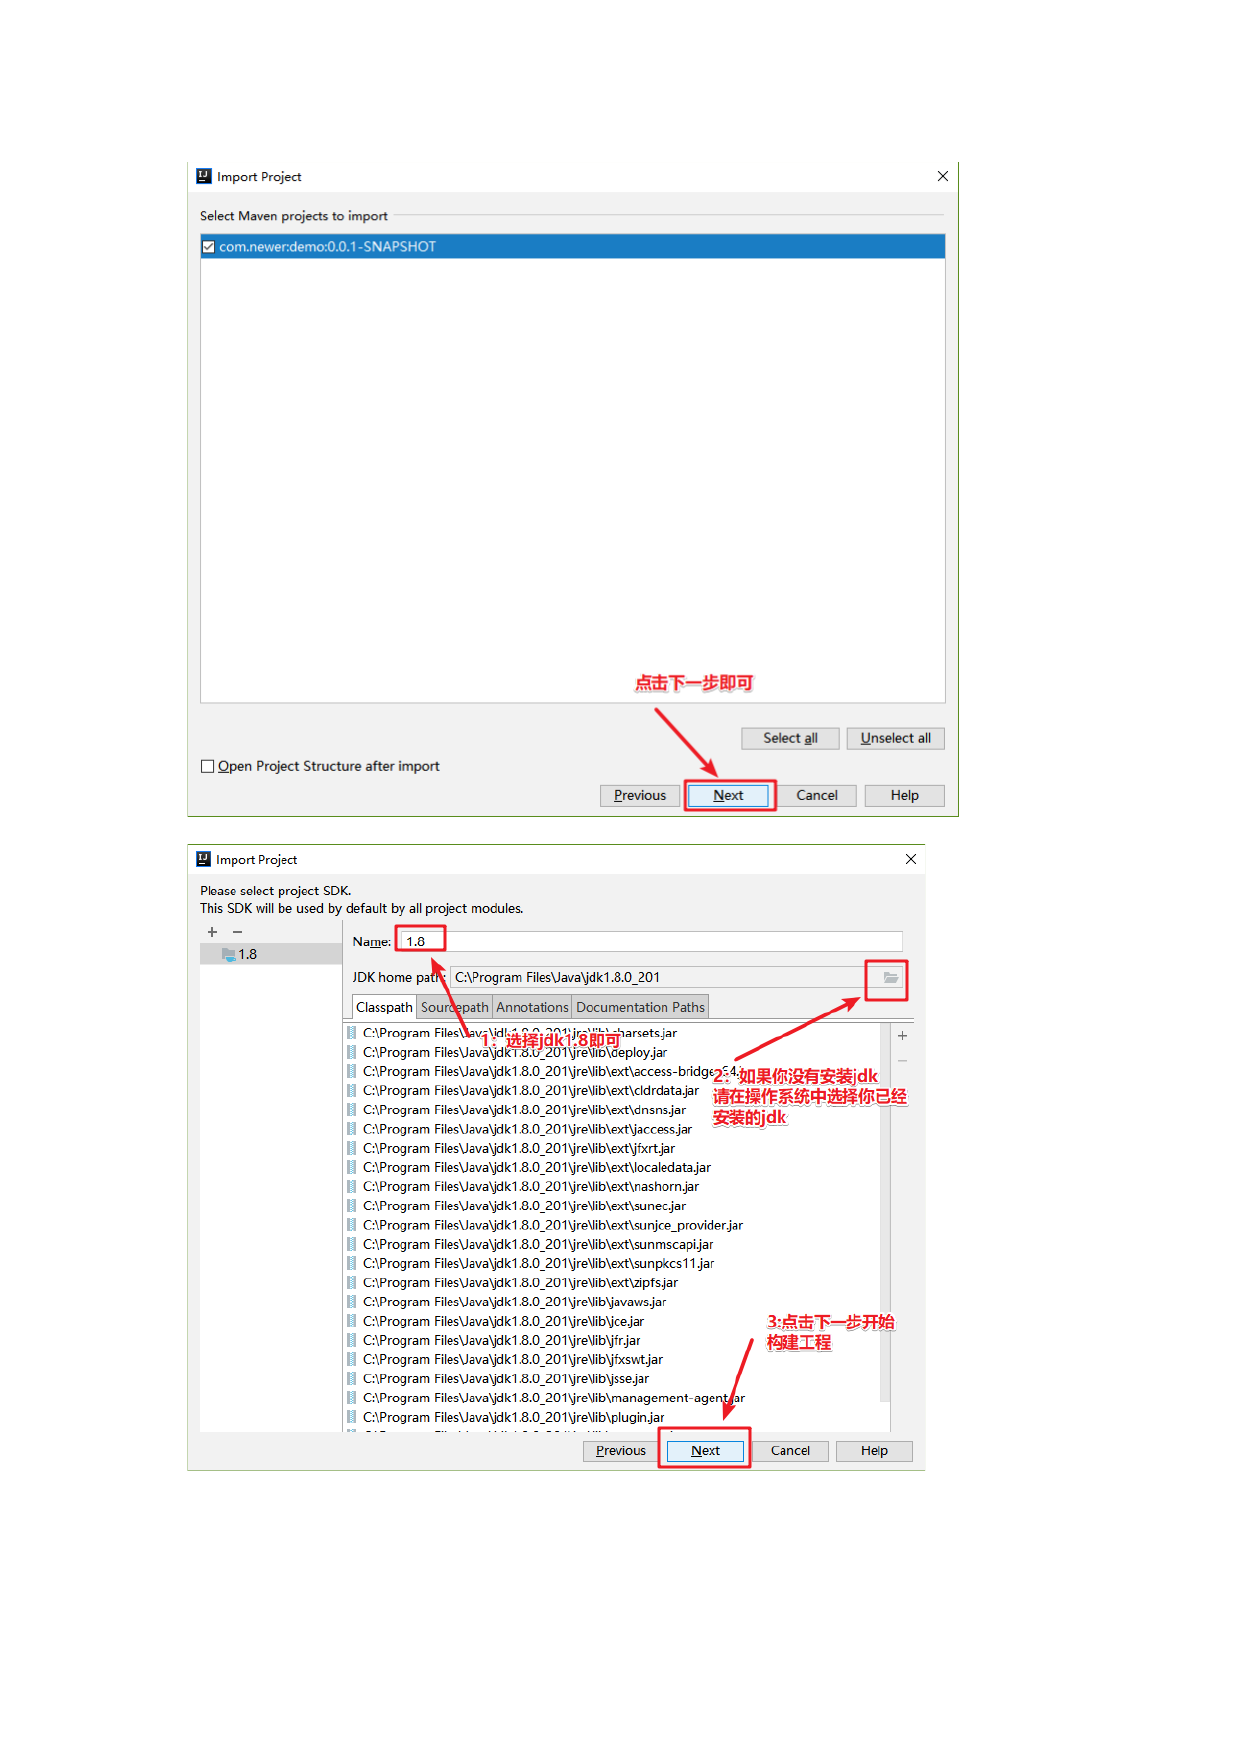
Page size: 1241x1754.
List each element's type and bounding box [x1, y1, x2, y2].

picture [187, 844, 926, 1471]
picture [187, 162, 959, 817]
